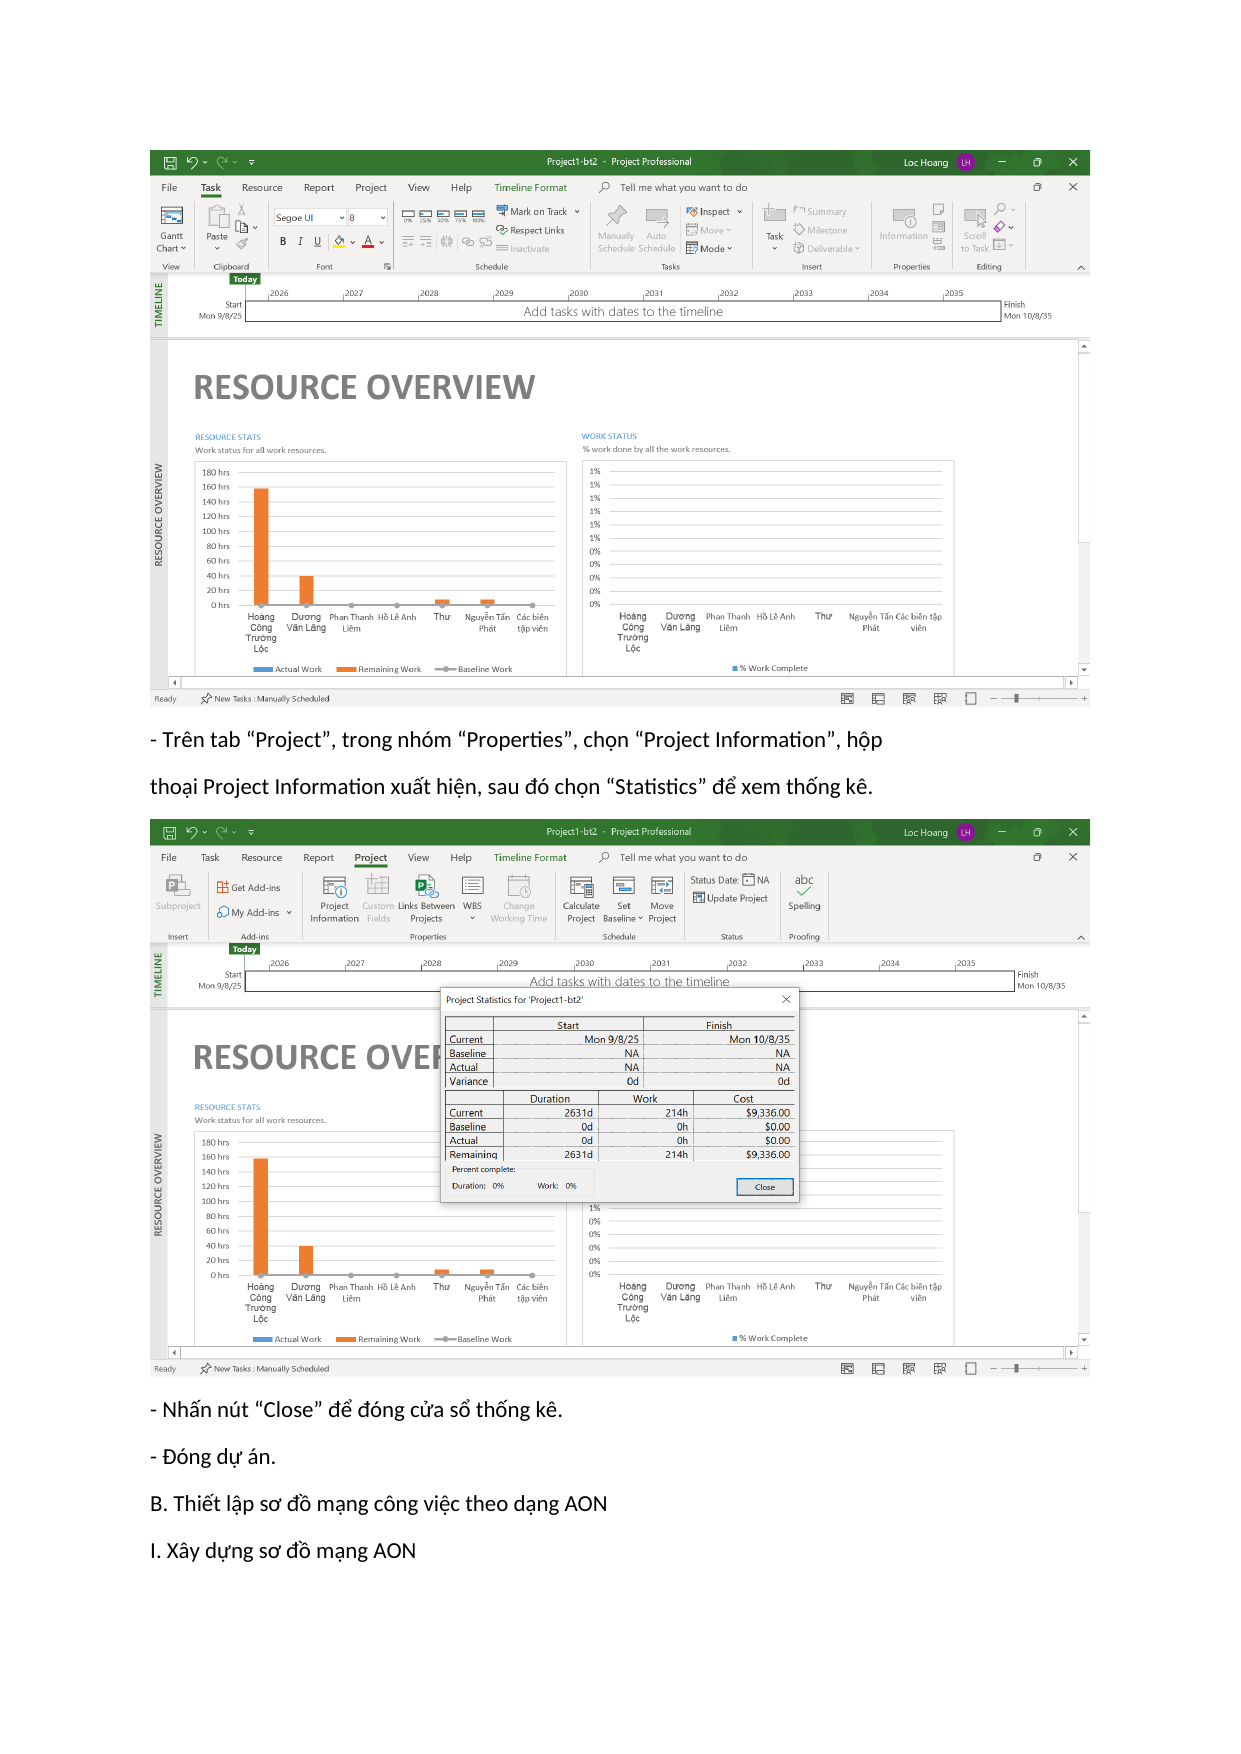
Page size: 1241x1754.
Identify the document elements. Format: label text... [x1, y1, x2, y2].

text thoại Project Information xuất hiện, sau đó chọn “Statistics” để xem thống kê. [150, 772, 1090, 801]
picture [150, 150, 1091, 707]
picture [150, 819, 1091, 1377]
text I. Xây dựng sơ đồ mạng AON [150, 1536, 1090, 1564]
text B. Thiết lập sơ đồ mạng công việc theo dạng AON [150, 1489, 1090, 1517]
text - Trên tab “Project”, trong nhóm “Properties”, chọn “Project Information”, hộp [150, 726, 1090, 754]
text - Nhấn nút “Close” để đóng cửa sổ thống kê. [150, 1395, 1090, 1423]
text - Đóng dự án. [150, 1442, 1090, 1470]
